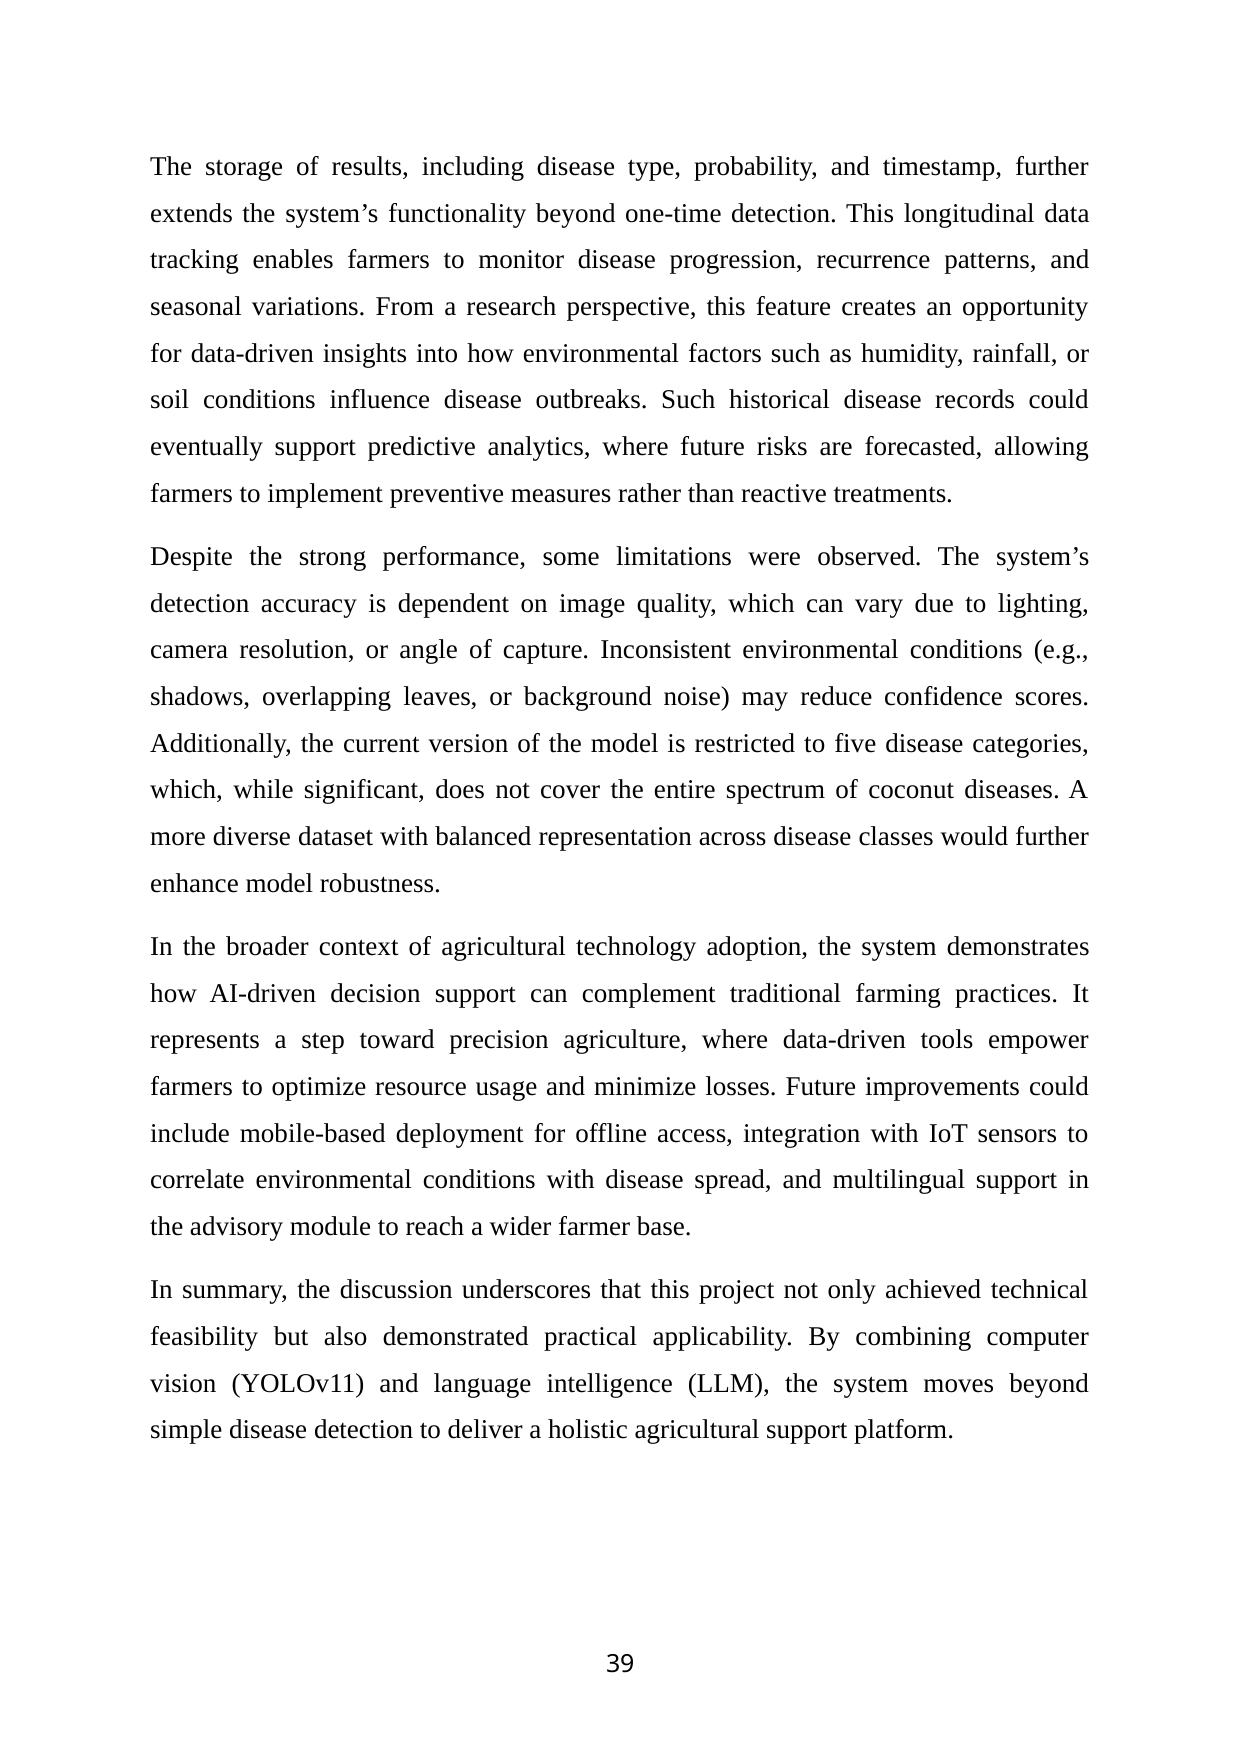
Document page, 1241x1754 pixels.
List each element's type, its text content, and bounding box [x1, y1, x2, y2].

text In the broader context of agricultural technology adoption, the system demonstrates how AI-driven decision support can complement traditional farming practices. It represents a step toward precision agriculture, where data-driven tools empower farmers to optimize resource usage and minimize losses. Future improvements could include mobile-based deployment for offline access, integration with IoT sensors to correlate environmental conditions with disease spread, and multilingual support in the advisory module to reach a wider farmer base. [150, 930, 1090, 1241]
text Despite the strong performance, some limitations were observed. The system’s detection accuracy is dependent on image quality, which can vary due to lighting, camera resolution, or angle of capture. Inconsistent environmental conditions (e.g., shadows, overlapping leaves, or background noise) may reduce confidence scores. Additionally, the current version of the model is restricted to five disease categories, which, while significant, does not cover the entire spectrum of coconut diseases. A more diverse dataset with balanced representation across disease classes would further enhance model robustness. [150, 540, 1090, 898]
text In summary, the discussion underscores that this project not only achieved technical feasibility but also demonstrated practical applicability. By combining computer vision (YOLOv11) and language intelligence (LLM), the system moves beyond simple disease detection to deliver a holistic agricultural support platform. [150, 1273, 1090, 1444]
text The storage of results, including disease type, probability, and timestamp, further extends the system’s functionality beyond one-time detection. This longitudinal data tracking enables farmers to monitor disease progression, recurrence patterns, and seasonal variations. From a research perspective, this feature creates an opportunity for data-driven insights into how environmental factors such as humidity, rainfall, or soil conditions influence disease outbreaks. Such historical disease records could eventually support predictive analytics, where future risks are forecasted, allowing farmers to implement preventive measures rather than reactive treatments. [150, 150, 1090, 508]
